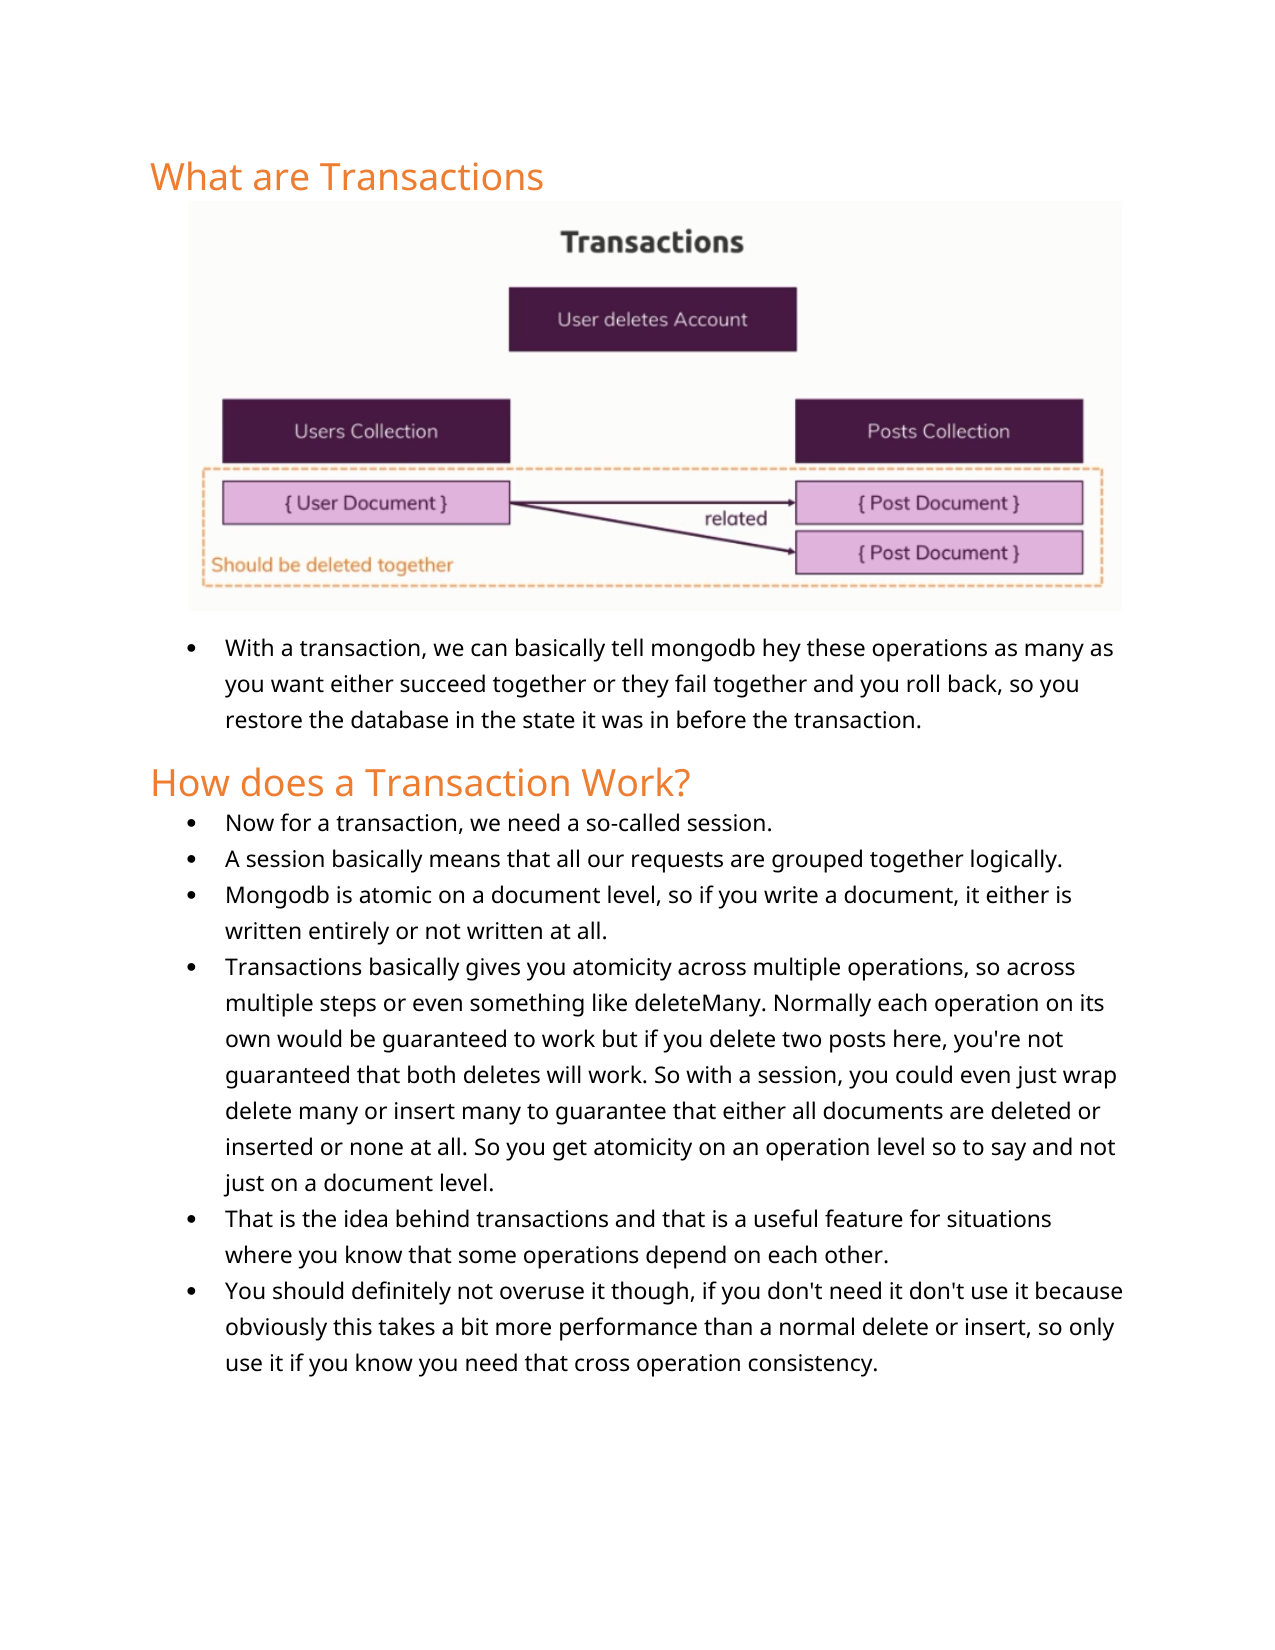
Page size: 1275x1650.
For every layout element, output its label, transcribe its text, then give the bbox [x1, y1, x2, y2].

list With a transaction, we can basically tell mongodb hey these operations as many as you want either succeed together or they fail together and you roll back, so you restore the database in the state it was in before the transaction. [187, 632, 1125, 735]
list That is the idea behind transactions and that is a useful feature for situations where you know that some operations depend on each other. [187, 1203, 1125, 1270]
list Mongodb is atomic on a document level, so if you write a document, it either is written entirely or not written at all. [187, 879, 1125, 946]
subtitle How does a Transaction Work? [150, 756, 1125, 807]
list Transactions basically gives you atomicity across multiple operations, so across multiple steps or even something like deleteMany. Normally each operation on its own would be guaranteed to work but if you delete two posts here, you're not guaranteed that both deletes will work. So with a session, you could even just wrap delete many or insert many to guarantee that either all documents are deleted or inserted or none at all. So you get atomicity on an operation level so to say and not just on a document level. [187, 951, 1125, 1198]
picture [187, 201, 1122, 611]
list You should definitely not overuse it though, if you don't need it don't use it because obviously this takes a bit more performance than a normal delete or insert, so only use it if you know you need that cross operation consistency. [187, 1274, 1125, 1378]
subtitle What are Transactions [150, 150, 1125, 201]
list A session basically means that all our requests are grouped together logically. [187, 843, 1125, 874]
list Now for a transaction, we need a so-called session. [187, 807, 1125, 839]
